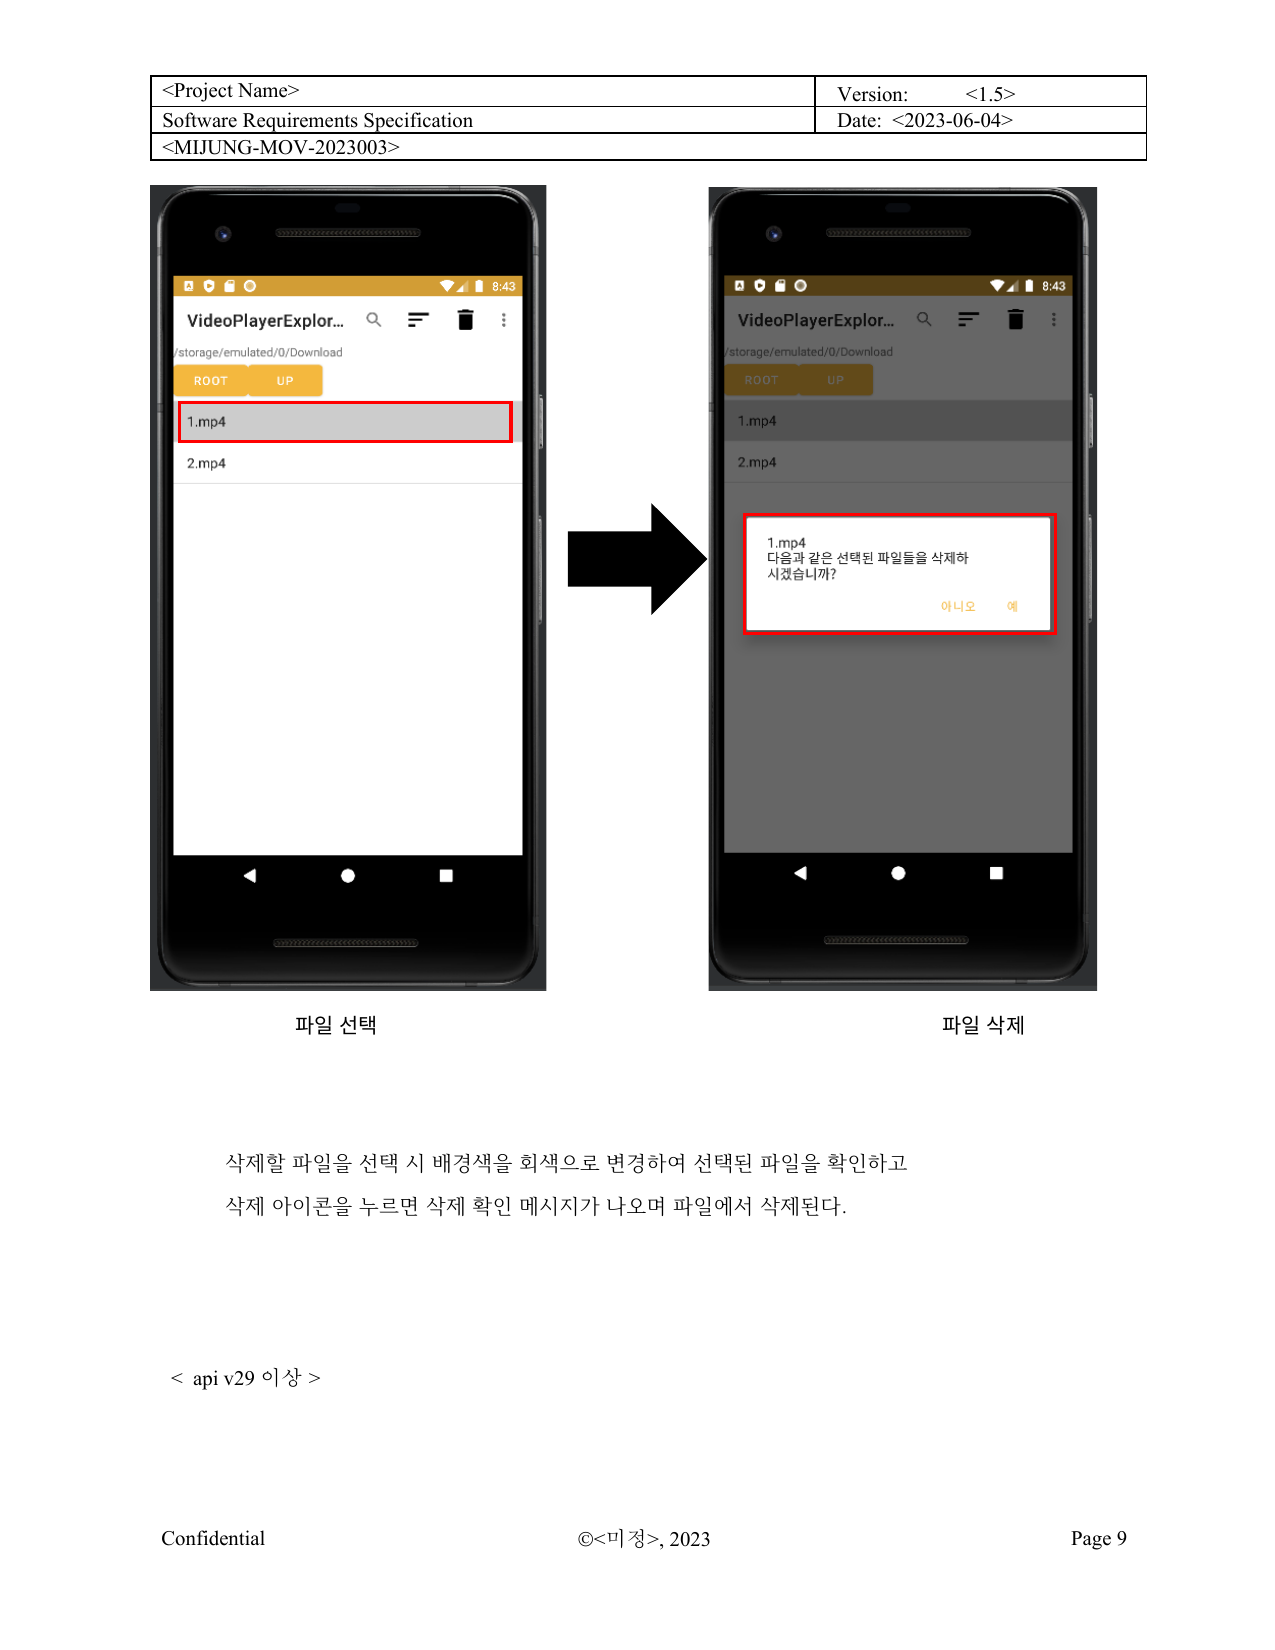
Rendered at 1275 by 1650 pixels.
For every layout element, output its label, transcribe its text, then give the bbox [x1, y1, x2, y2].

text 삭제 아이콘을 누르면 삭제 확인 메시지가 나오며 파일에서 삭제된다. [150, 1191, 1125, 1218]
text < api v29 이상 > [150, 1365, 1125, 1390]
picture [708, 187, 1098, 991]
picture [150, 185, 547, 991]
text 삭제할 파일을 선택 시 배경색을 회색으로 변경하여 선택된 파일을 확인하고 [150, 1148, 1125, 1175]
